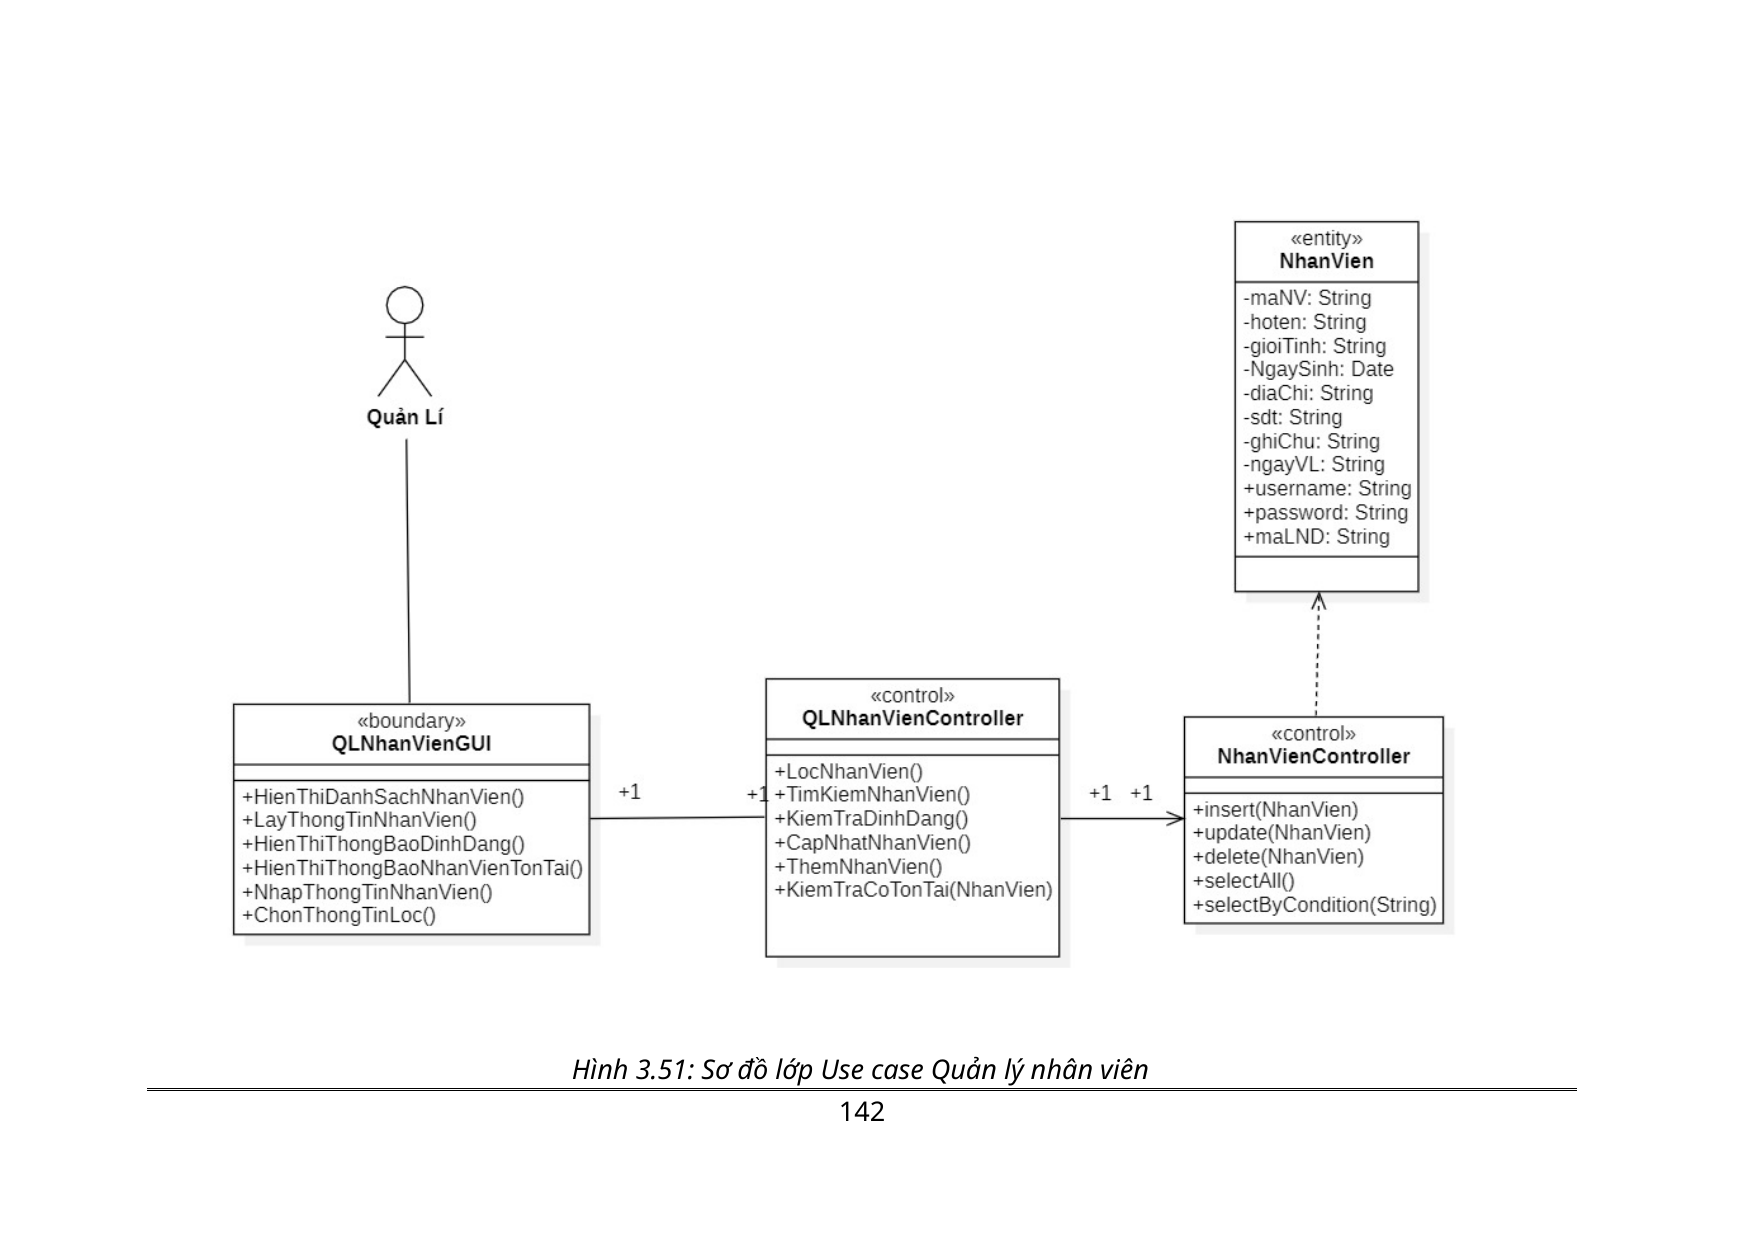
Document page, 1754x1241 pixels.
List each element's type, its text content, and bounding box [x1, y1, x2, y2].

picture [218, 207, 1506, 1020]
